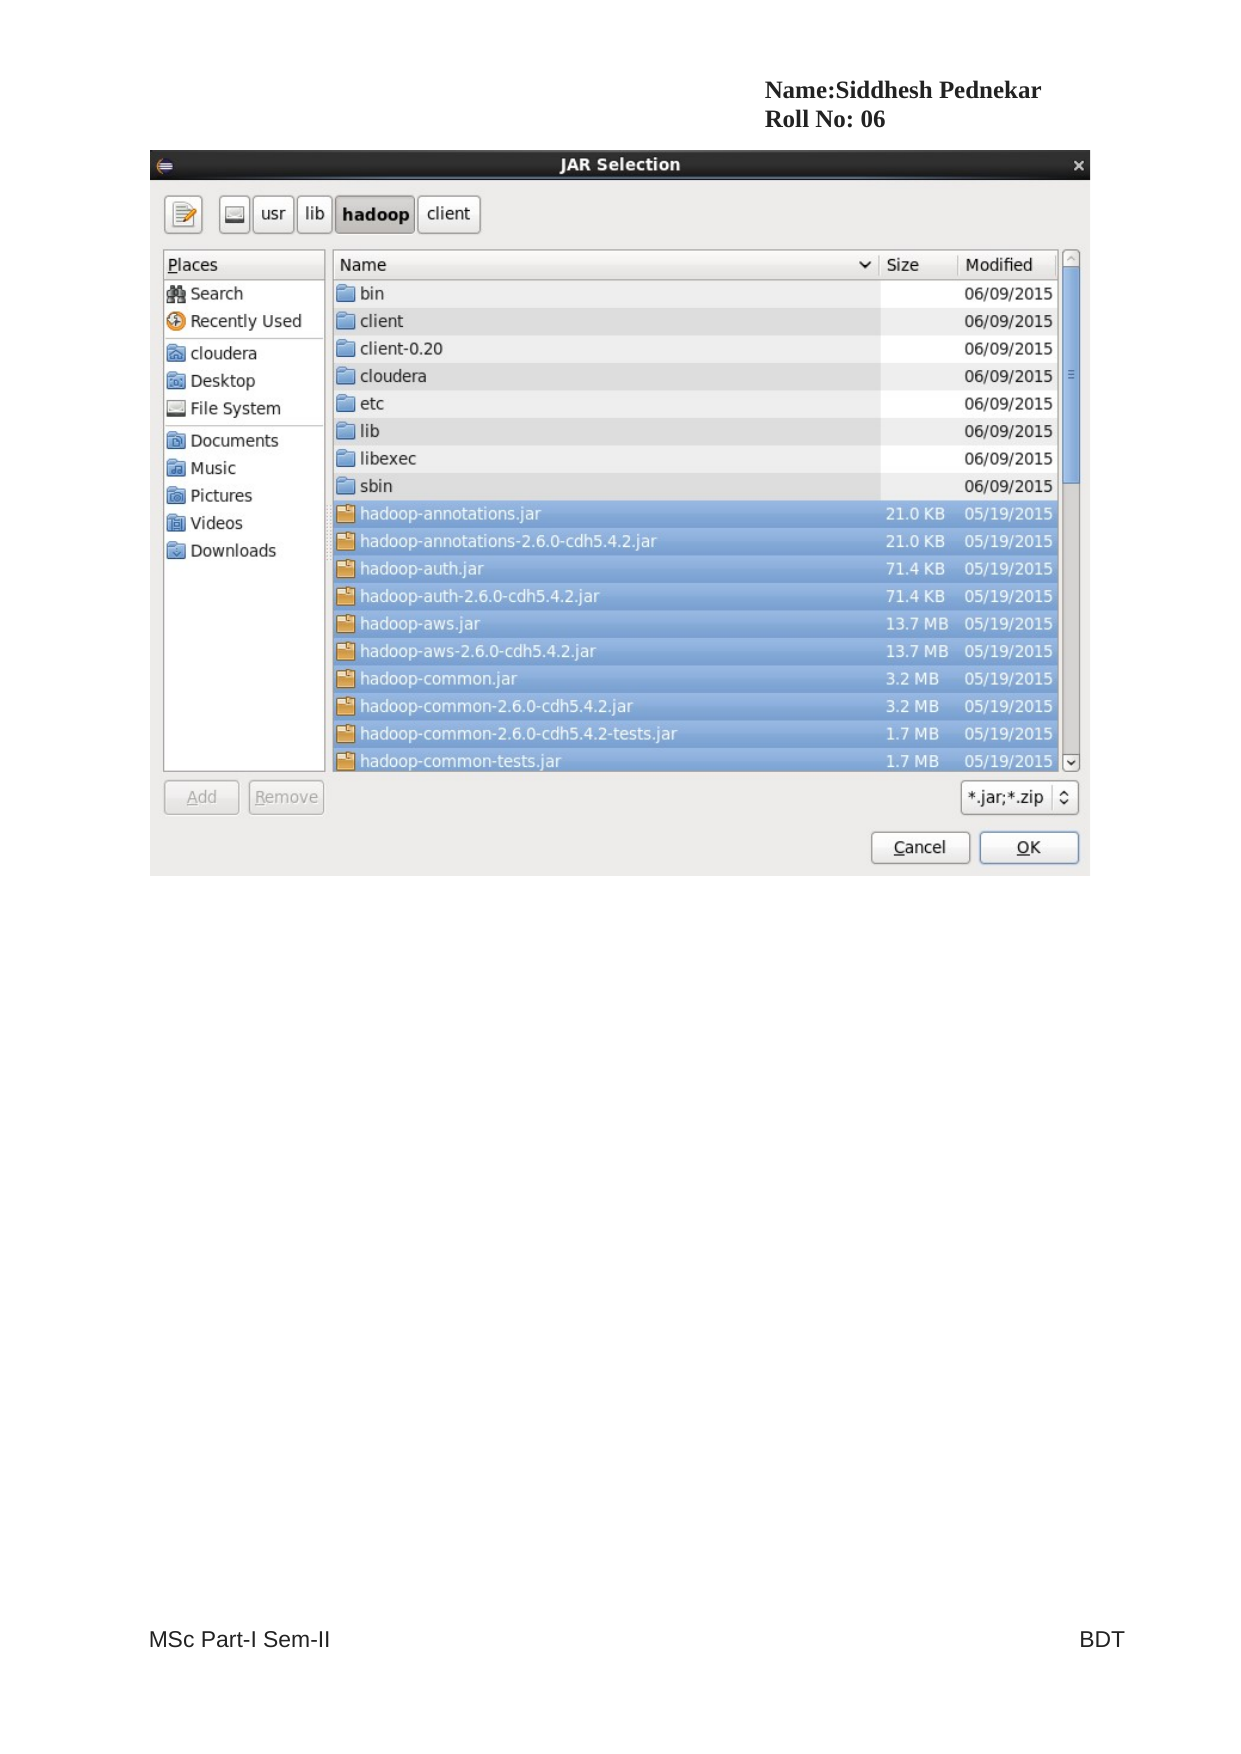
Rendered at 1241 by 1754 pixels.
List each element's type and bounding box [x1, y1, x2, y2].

picture [150, 150, 1091, 876]
